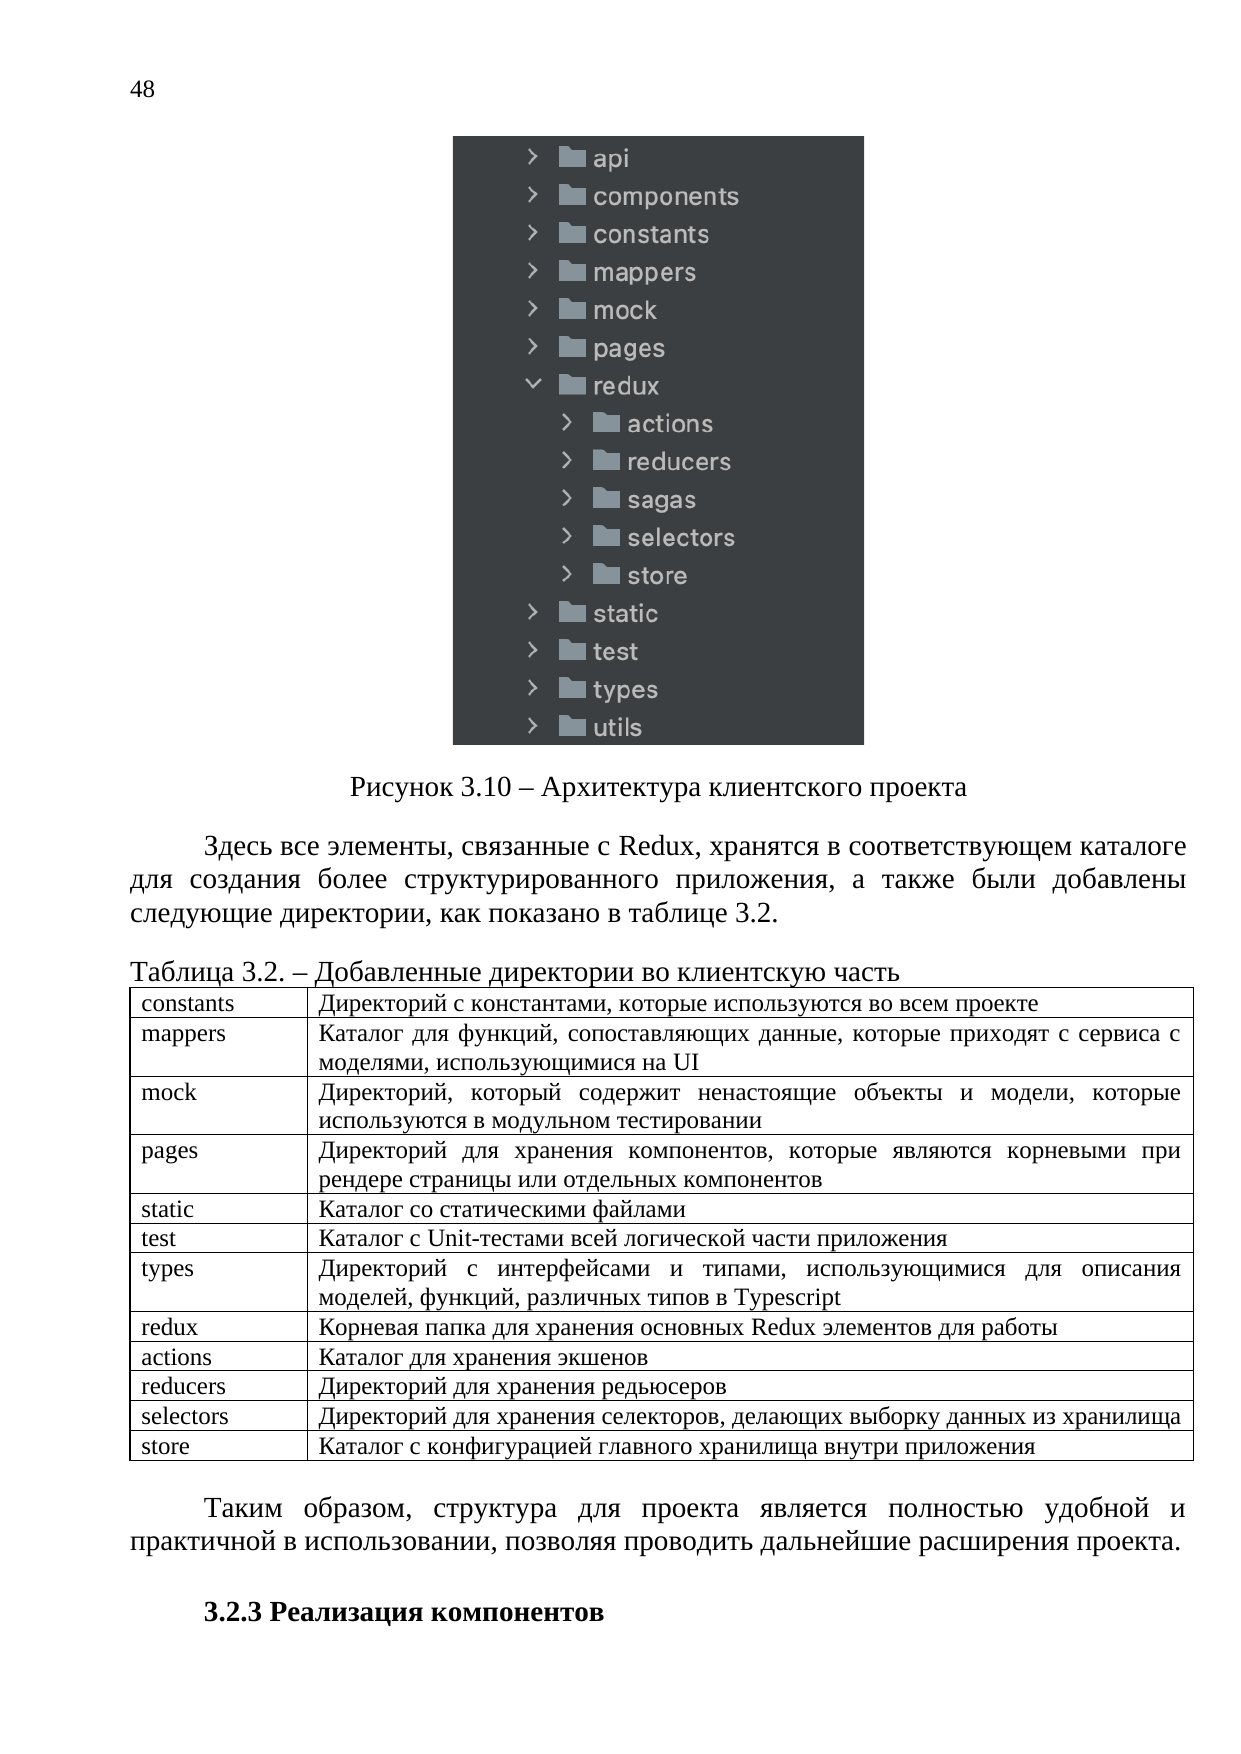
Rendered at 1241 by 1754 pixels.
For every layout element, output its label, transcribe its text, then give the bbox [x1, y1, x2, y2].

list Здесь все элементы, связанные с Redux, хранятся в соответствующем каталоге для создания более структурированного приложения, а также были добавлены следующие директории, как показано в таблице 3.2. [130, 828, 1187, 929]
table_cell Каталог с Unit-тестами всей логической части приложения [308, 1224, 1193, 1252]
table_header Директорий с константами, которые используются во всем проекте [308, 988, 1193, 1017]
table_cell Каталог для хранения экшенов [308, 1342, 1193, 1370]
table_cell Каталог для функций, сопоставляющих данные, которые приходят с сервиса с моделями, использующимися на UI [308, 1018, 1193, 1076]
table_cell Директорий, который содержит ненастоящие объекты и модели, которые используются в модульном тестировании [308, 1077, 1193, 1134]
table_cell store [131, 1431, 307, 1460]
table_cell Каталог со статическими файлами [308, 1194, 1193, 1222]
picture [452, 136, 865, 745]
table_cell Директорий для хранения компонентов, которые являются корневыми при рендере страницы или отдельных компонентов [308, 1135, 1193, 1193]
table_cell types [131, 1253, 307, 1311]
table_header constants [131, 988, 307, 1017]
table_cell Директорий с интерфейсами и типами, использующимися для описания моделей, функций, различных типов в Typescript [308, 1253, 1193, 1311]
table_cell static [131, 1194, 307, 1222]
table_cell mappers [131, 1018, 307, 1076]
table_cell redux [131, 1312, 307, 1341]
table_cell test [131, 1224, 307, 1252]
table_cell actions [131, 1342, 307, 1370]
table_cell Директорий для хранения редьюсеров [308, 1371, 1193, 1400]
list Реализация компонентов [130, 1594, 1187, 1628]
table_cell selectors [131, 1401, 307, 1430]
list Рисунок 3.10 – Архитектура клиентского проекта [130, 769, 1187, 803]
list Таким образом, структура для проекта является полностью удобной и практичной в использовании, позволяя проводить дальнейшие расширения проекта. [130, 1490, 1187, 1557]
list Таблица 3.2. – Добавленные директории во клиентскую часть [130, 954, 1187, 987]
table_cell Директорий для хранения селекторов, делающих выборку данных из хранилища [308, 1401, 1193, 1430]
table_cell Каталог с конфигурацией главного хранилища внутри приложения [308, 1431, 1193, 1460]
table_cell Корневая папка для хранения основных Redux элементов для работы [308, 1312, 1193, 1341]
table_cell reducers [131, 1371, 307, 1400]
table_cell pages [131, 1135, 307, 1193]
table_cell mock [131, 1077, 307, 1134]
